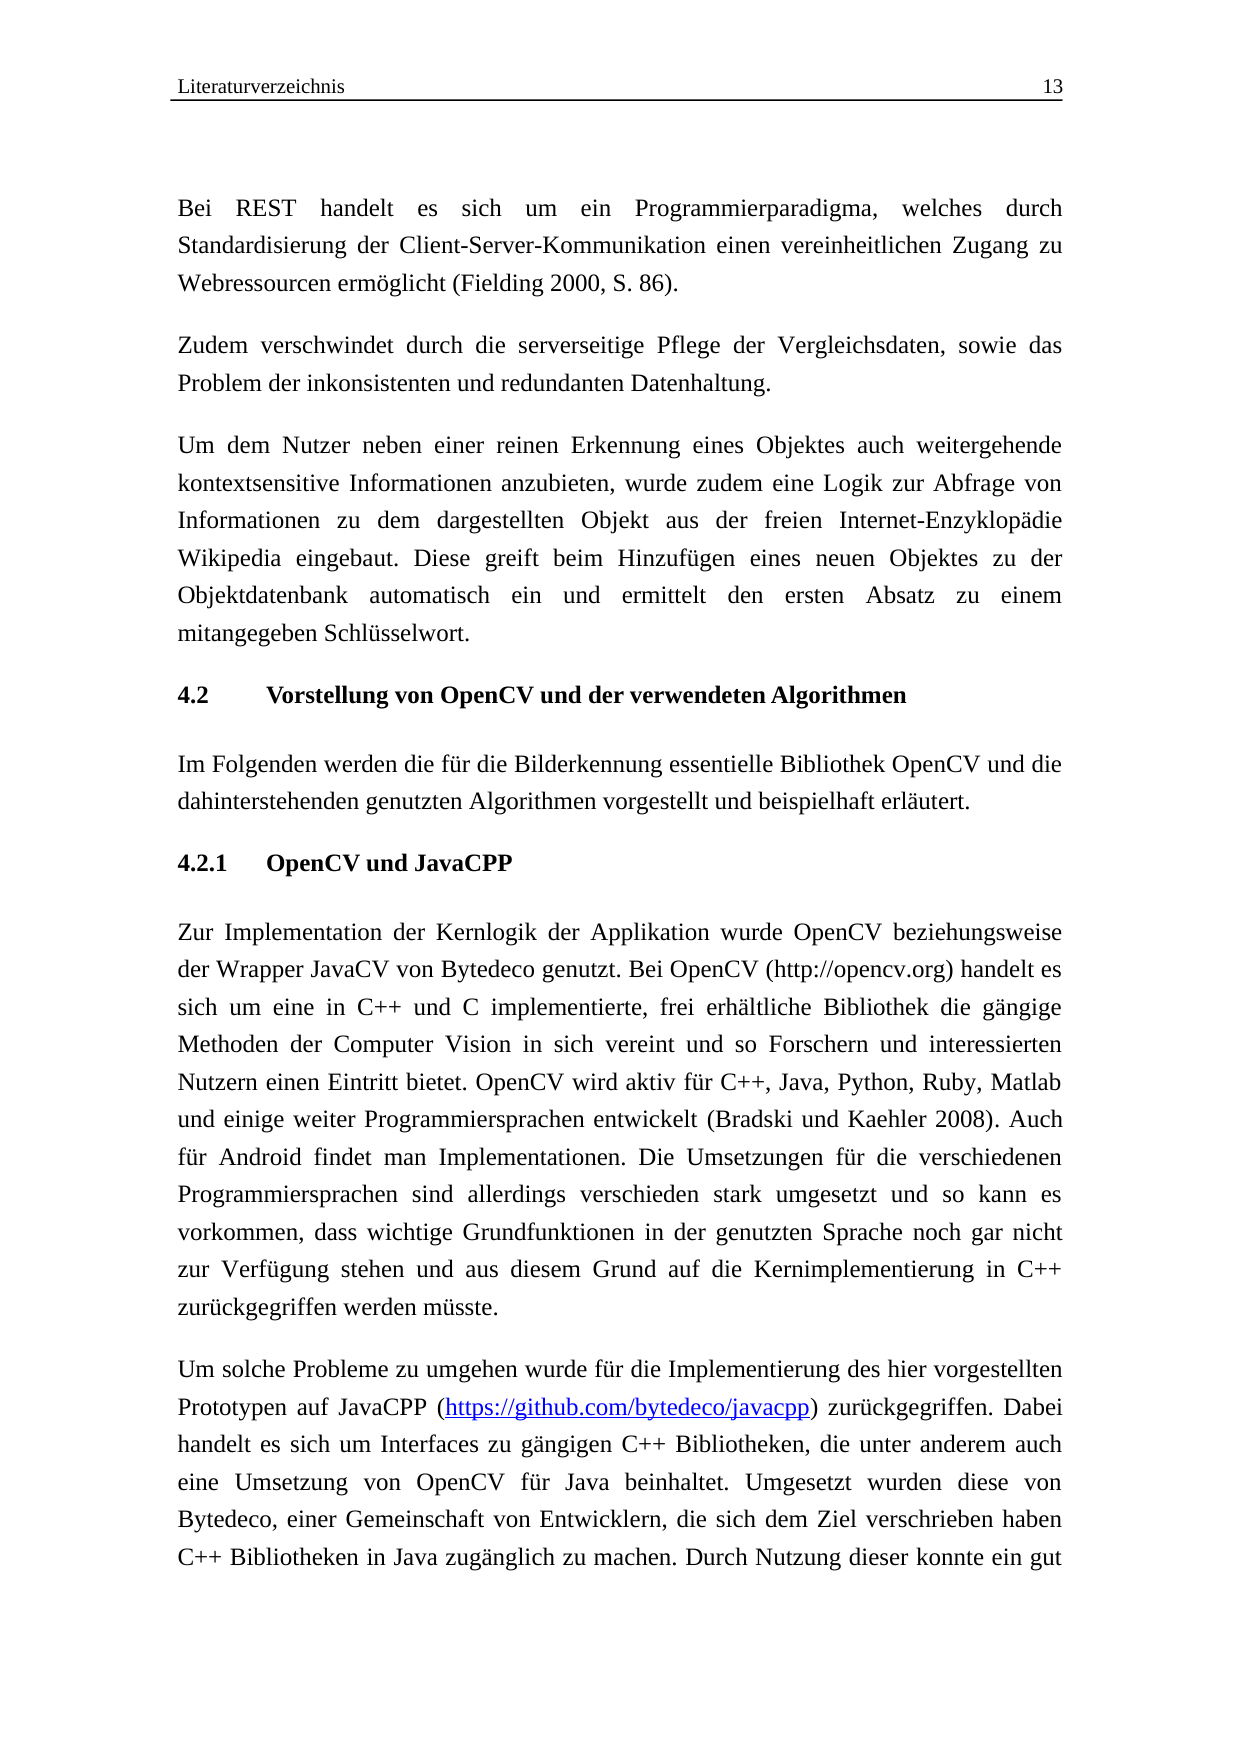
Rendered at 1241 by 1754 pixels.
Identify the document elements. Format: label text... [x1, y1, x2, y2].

text Um dem Nutzer neben einer reinen Erkennung eines Objektes auch weitergehende kontextsensitive Informationen anzubieten, wurde zudem eine Logik zur Abfrage von Informationen zu dem dargestellten Objekt aus der freien Internet-Enzyklopädie Wikipedia eingebaut. Diese greift beim Hinzufügen eines neuen Objektes zu der Objektdatenbank automatisch ein und ermittelt den ersten Absatz zu einem mitangegeben Schlüsselwort. [177, 422, 1063, 647]
text Im Folgenden werden die für die Bilderkennung essentielle Bibliothek OpenCV und die dahinterstehenden genutzten Algorithmen vorgestellt und beispielhaft erläutert. [177, 740, 1063, 815]
subtitle OpenCV und JavaCPP [177, 848, 1063, 877]
subtitle Vorstellung von OpenCV und der verwendeten Algorithmen [177, 680, 1063, 709]
text Zur Implementation der Kernlogik der Applikation wurde OpenCV beziehungsweise der Wrapper JavaCV von Bytedeco genutzt. Bei OpenCV (http://opencv.org) handelt es sich um eine in C++ und C implementierte, frei erhältliche Bibliothek die gängige Methoden der Computer Vision in sich vereint und so Forschern und interessierten Nutzern einen Eintritt bietet. OpenCV wird aktiv für C++, Java, Python, Ruby, Matlab und einige weiter Programmiersprachen entwickelt (Bradski und Kaehler 2008). Auch für Android findet man Implementationen. Die Umsetzungen für die verschiedenen Programmiersprachen sind allerdings verschieden stark umgesetzt und so kann es vorkommen, dass wichtige Grundfunktionen in der genutzten Sprache noch gar nicht zur Verfügung stehen und aus diesem Grund auf die Kernimplementierung in C++ zurückgegriffen werden müsste. [177, 908, 1063, 1321]
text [177, 1346, 1063, 1571]
text Bei REST handelt es sich um ein Programmierparadigma, welches durch Standardisierung der Client-Server-Kommunikation einen vereinheitlichen Zugang zu Webressourcen ermöglicht (Fielding 2000, S. 86). [177, 184, 1063, 297]
text Zudem verschwindet durch die serverseitige Pflege der Vergleichsdaten, sowie das Problem der inkonsistenten und redundanten Datenhaltung. [177, 322, 1063, 397]
